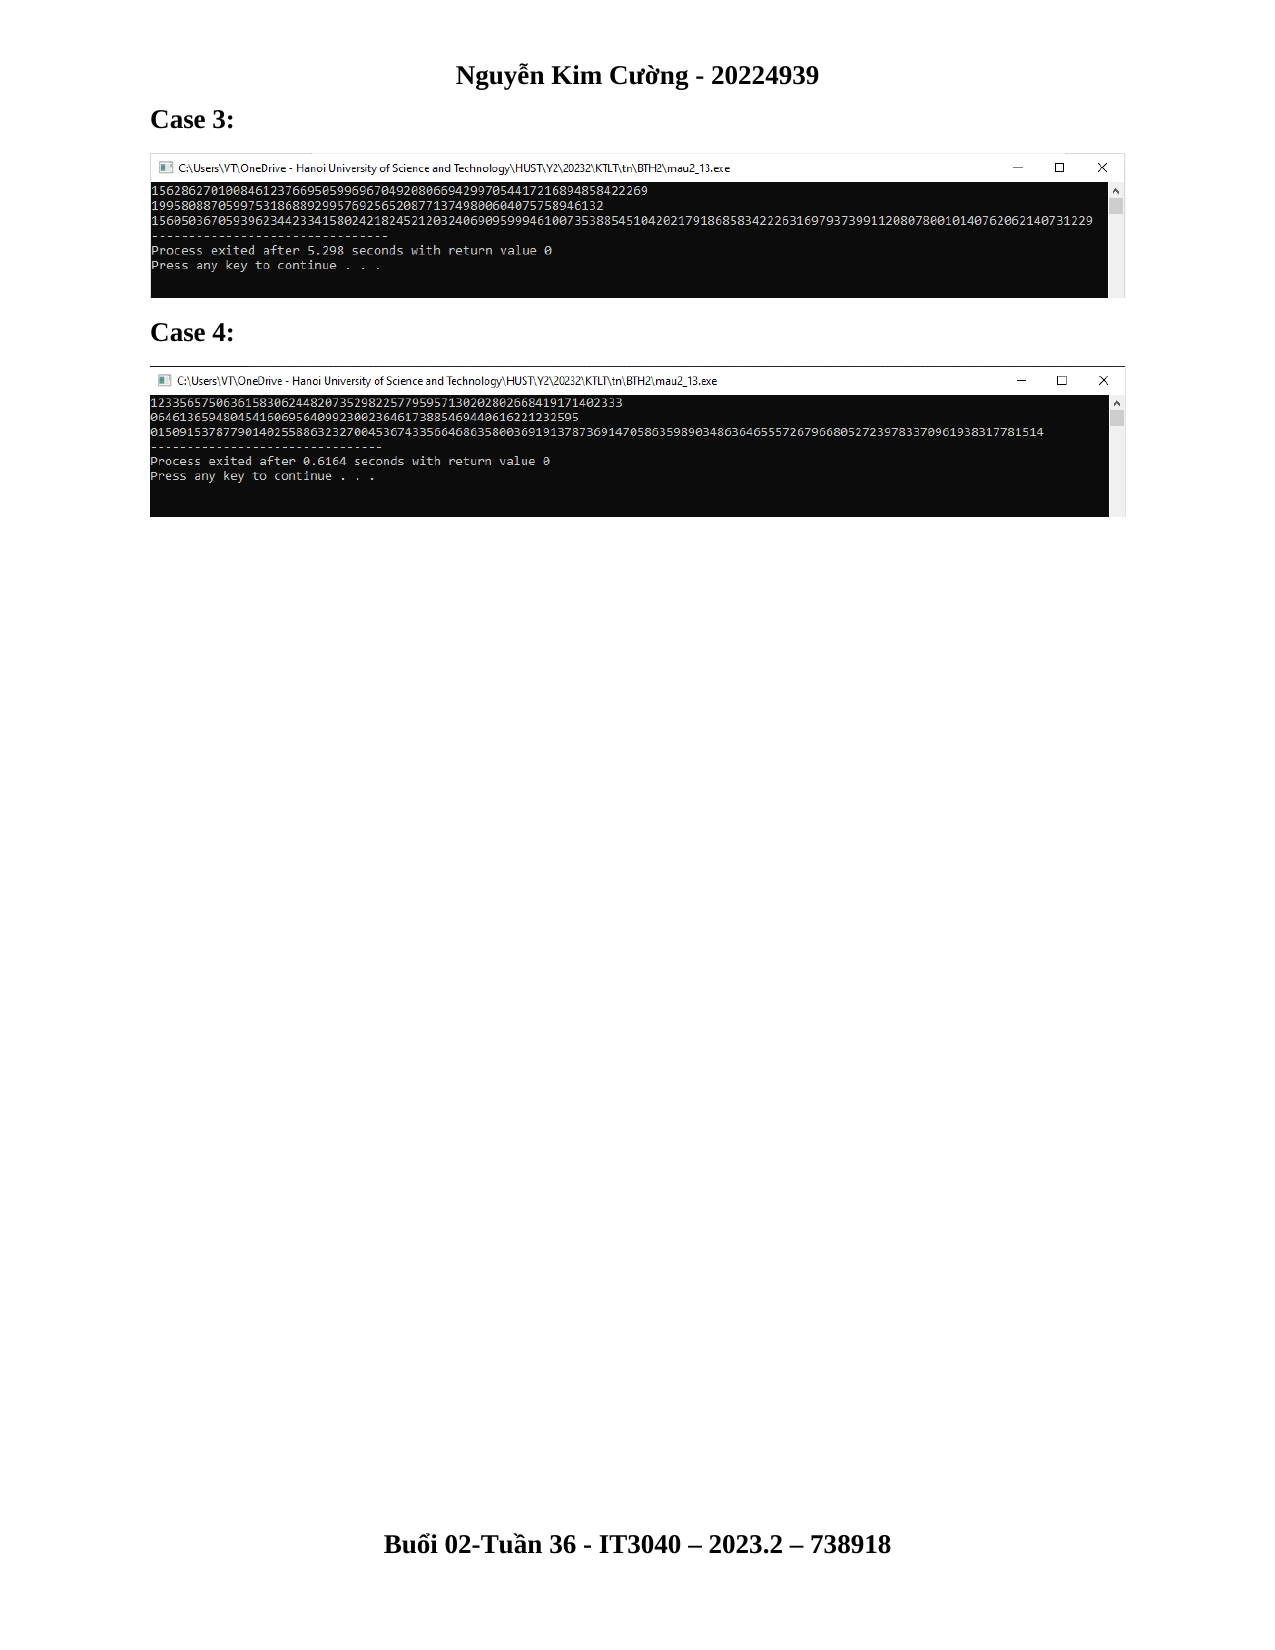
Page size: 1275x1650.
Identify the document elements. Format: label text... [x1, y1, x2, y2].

picture [150, 153, 1125, 298]
text Case 3: [150, 103, 1125, 134]
text Case 4: [150, 316, 1125, 347]
picture [150, 366, 1125, 517]
